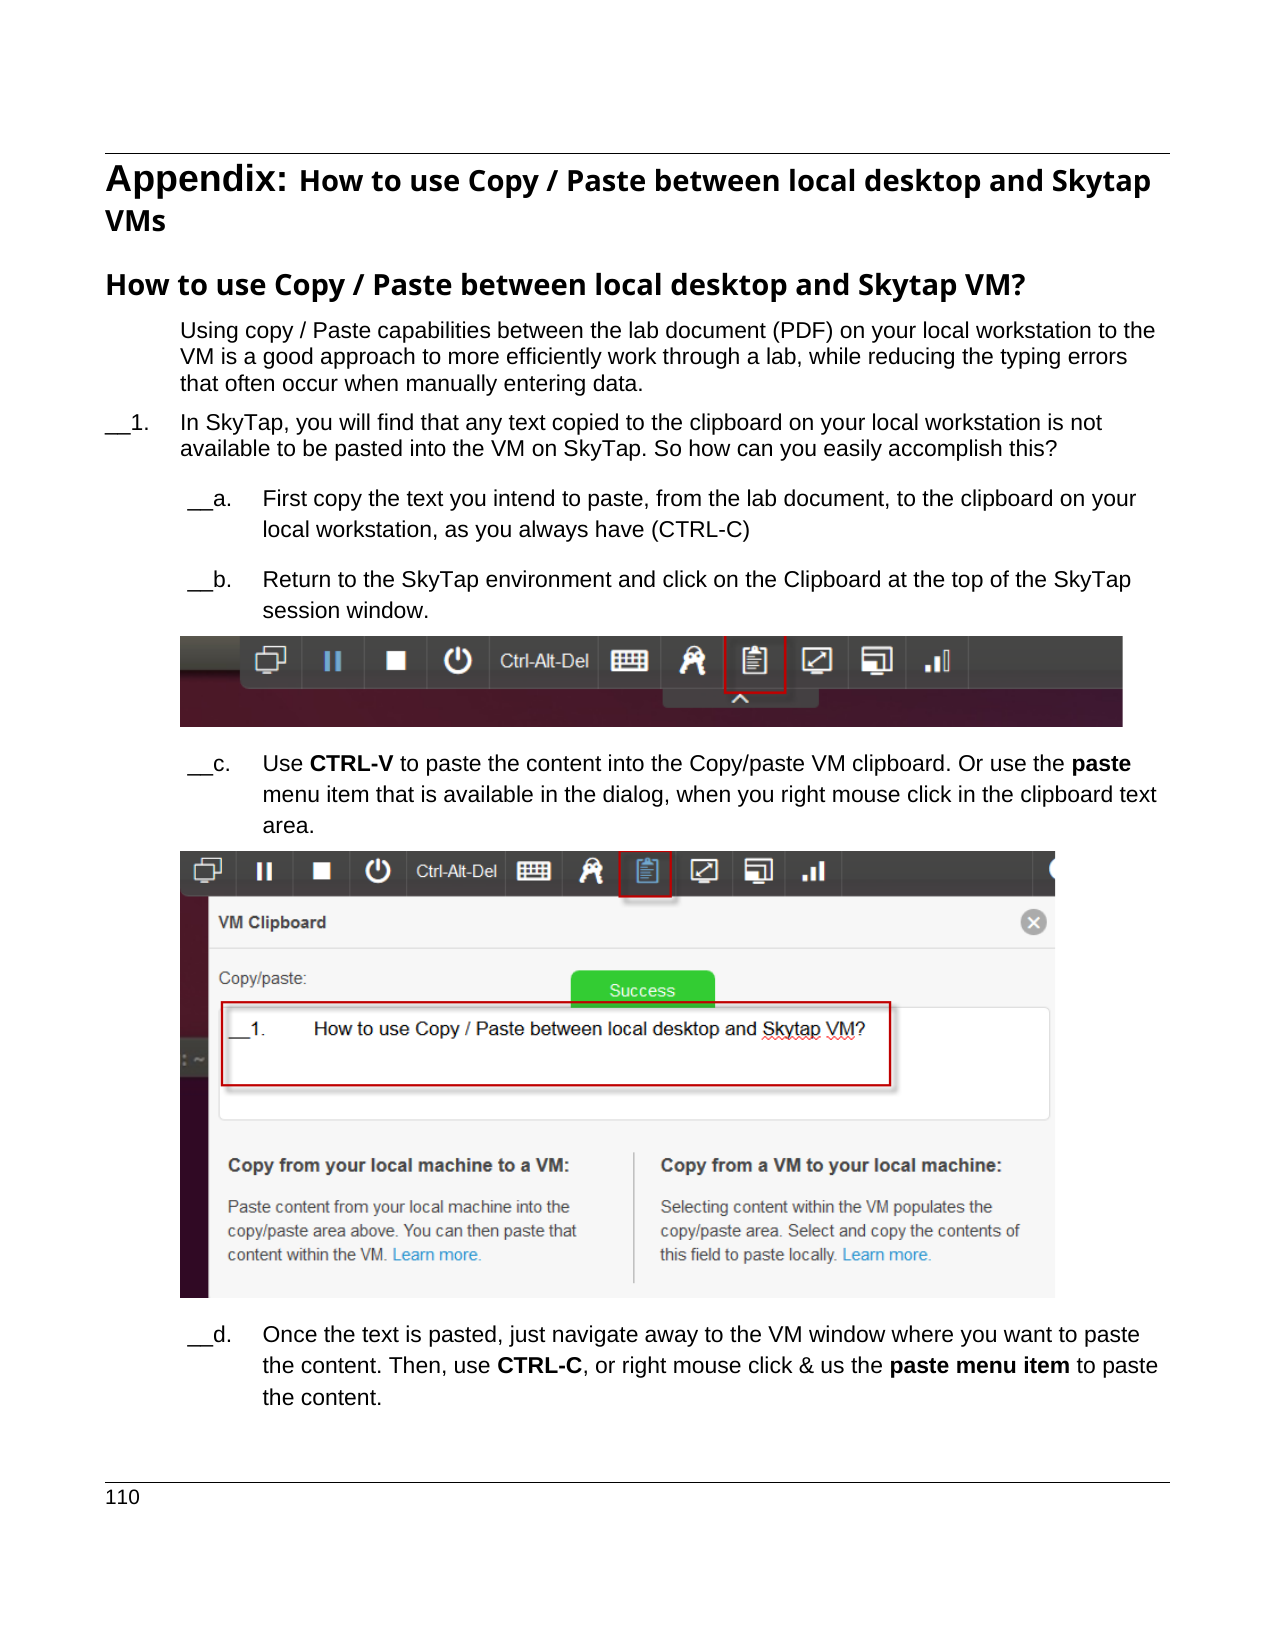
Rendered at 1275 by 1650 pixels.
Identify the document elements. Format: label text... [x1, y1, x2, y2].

text How to use Copy / Paste between local desktop and Skytap VM? [105, 265, 1170, 304]
list Once the text is pasted, just navigate away to the VM window where you want to paste the content. Then, use CTRL-C, or right mouse click & us the paste menu item to paste the content. [187, 1316, 1170, 1410]
text Appendix: How to use Copy / Paste between local desktop and Skytap VMs [105, 154, 1170, 240]
list First copy the text you intend to paste, from the lab document, to the clipboard on your local workstation, as you always have (CTRL-C) [187, 480, 1170, 542]
list Use CTRL-V to paste the content into the Copy/paste VM clipboard. Or use the paste menu item that is available in the dialog, when you right mouse click in the clipboard text area. [187, 745, 1170, 839]
picture [180, 851, 1055, 1298]
text Using copy / Paste capabilities between the lab document (PDF) on your local workstation to the VM is a good approach to more efficiently work through a lab, while reducing the typing errors that often occur when manually entering data. [180, 317, 1170, 396]
list In SkyTap, you will find that any text copied to the clipboard on your local workstation is not available to be pasted into the VM on SkyTap. So how can you easily accomplish this? [105, 408, 1170, 461]
picture [180, 636, 1123, 727]
list Return to the SkyTap environment and click on the Clipboard at the top of the SkyTap session window. [187, 561, 1170, 624]
